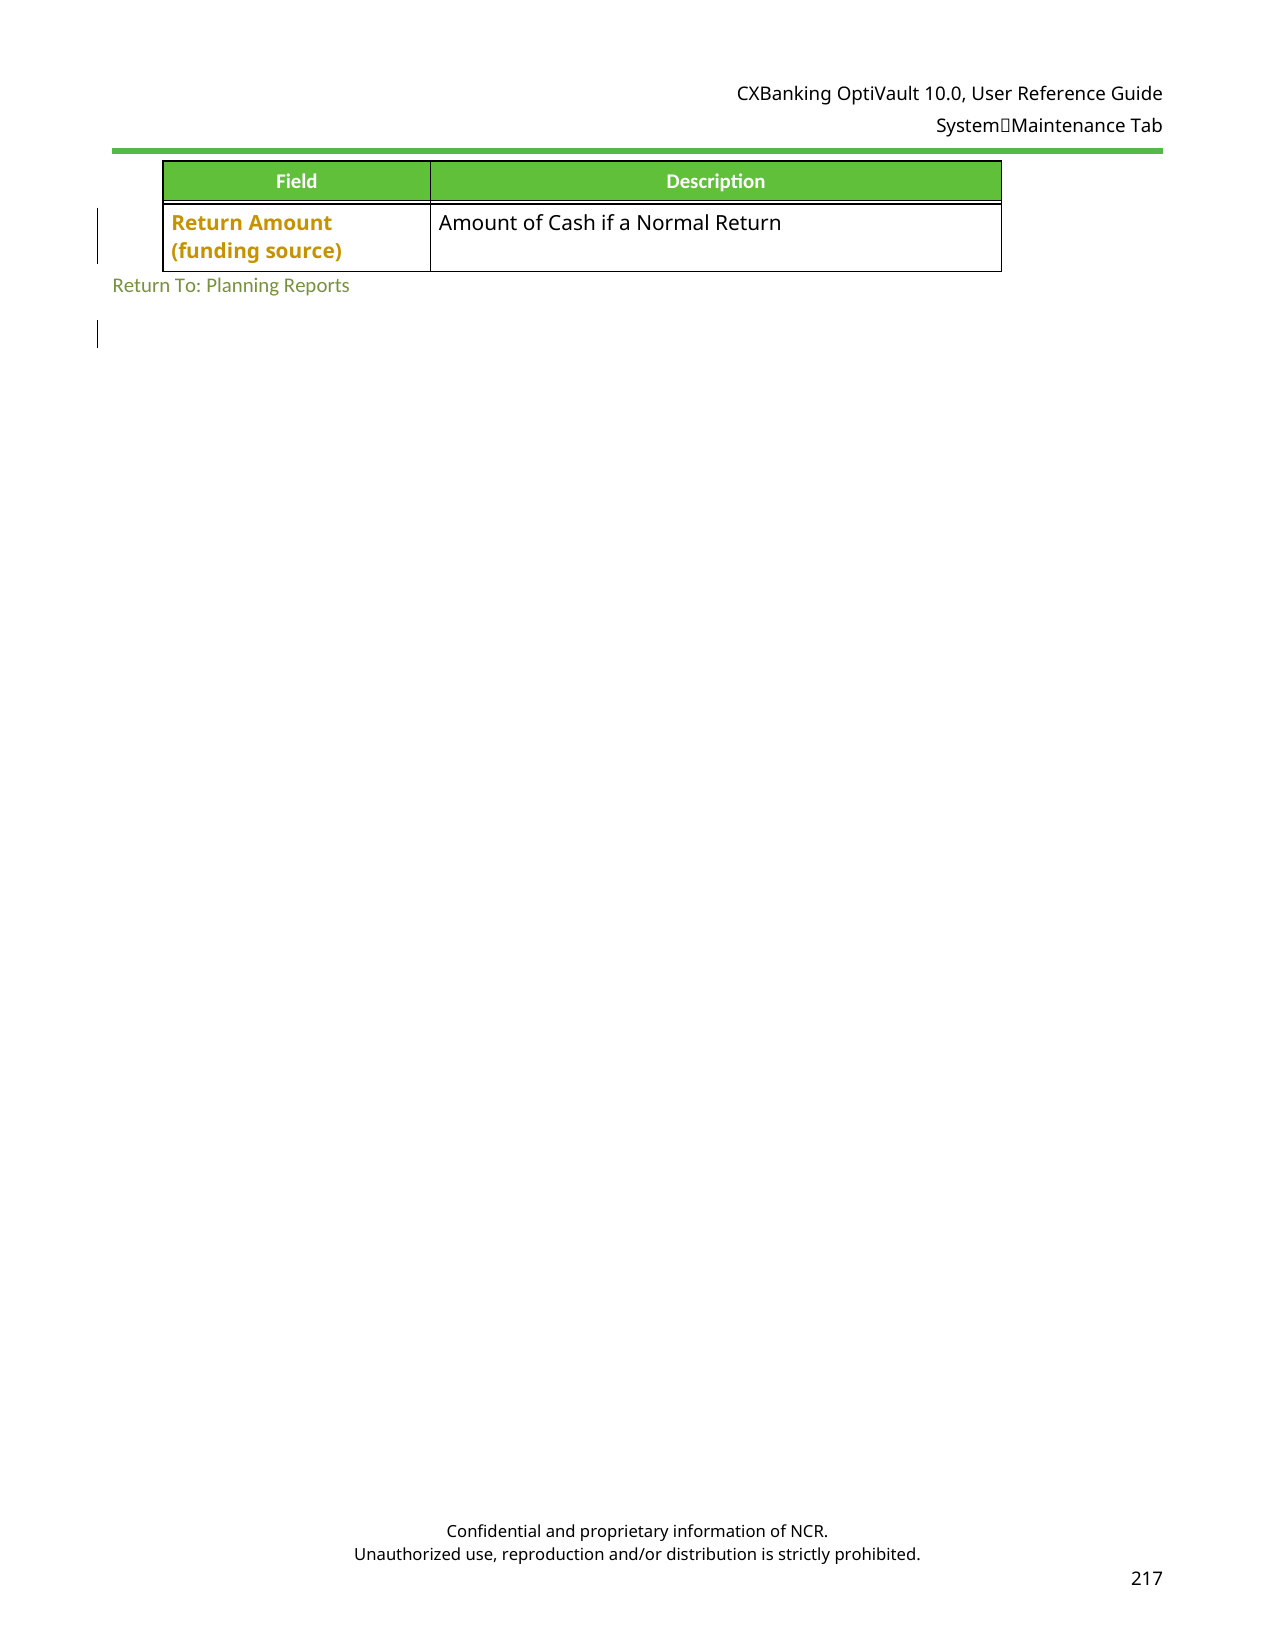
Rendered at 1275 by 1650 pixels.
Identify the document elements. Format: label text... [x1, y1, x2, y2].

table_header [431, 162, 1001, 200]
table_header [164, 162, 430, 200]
text Return To: Planning Reports [112, 272, 1163, 298]
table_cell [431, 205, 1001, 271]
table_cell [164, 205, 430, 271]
